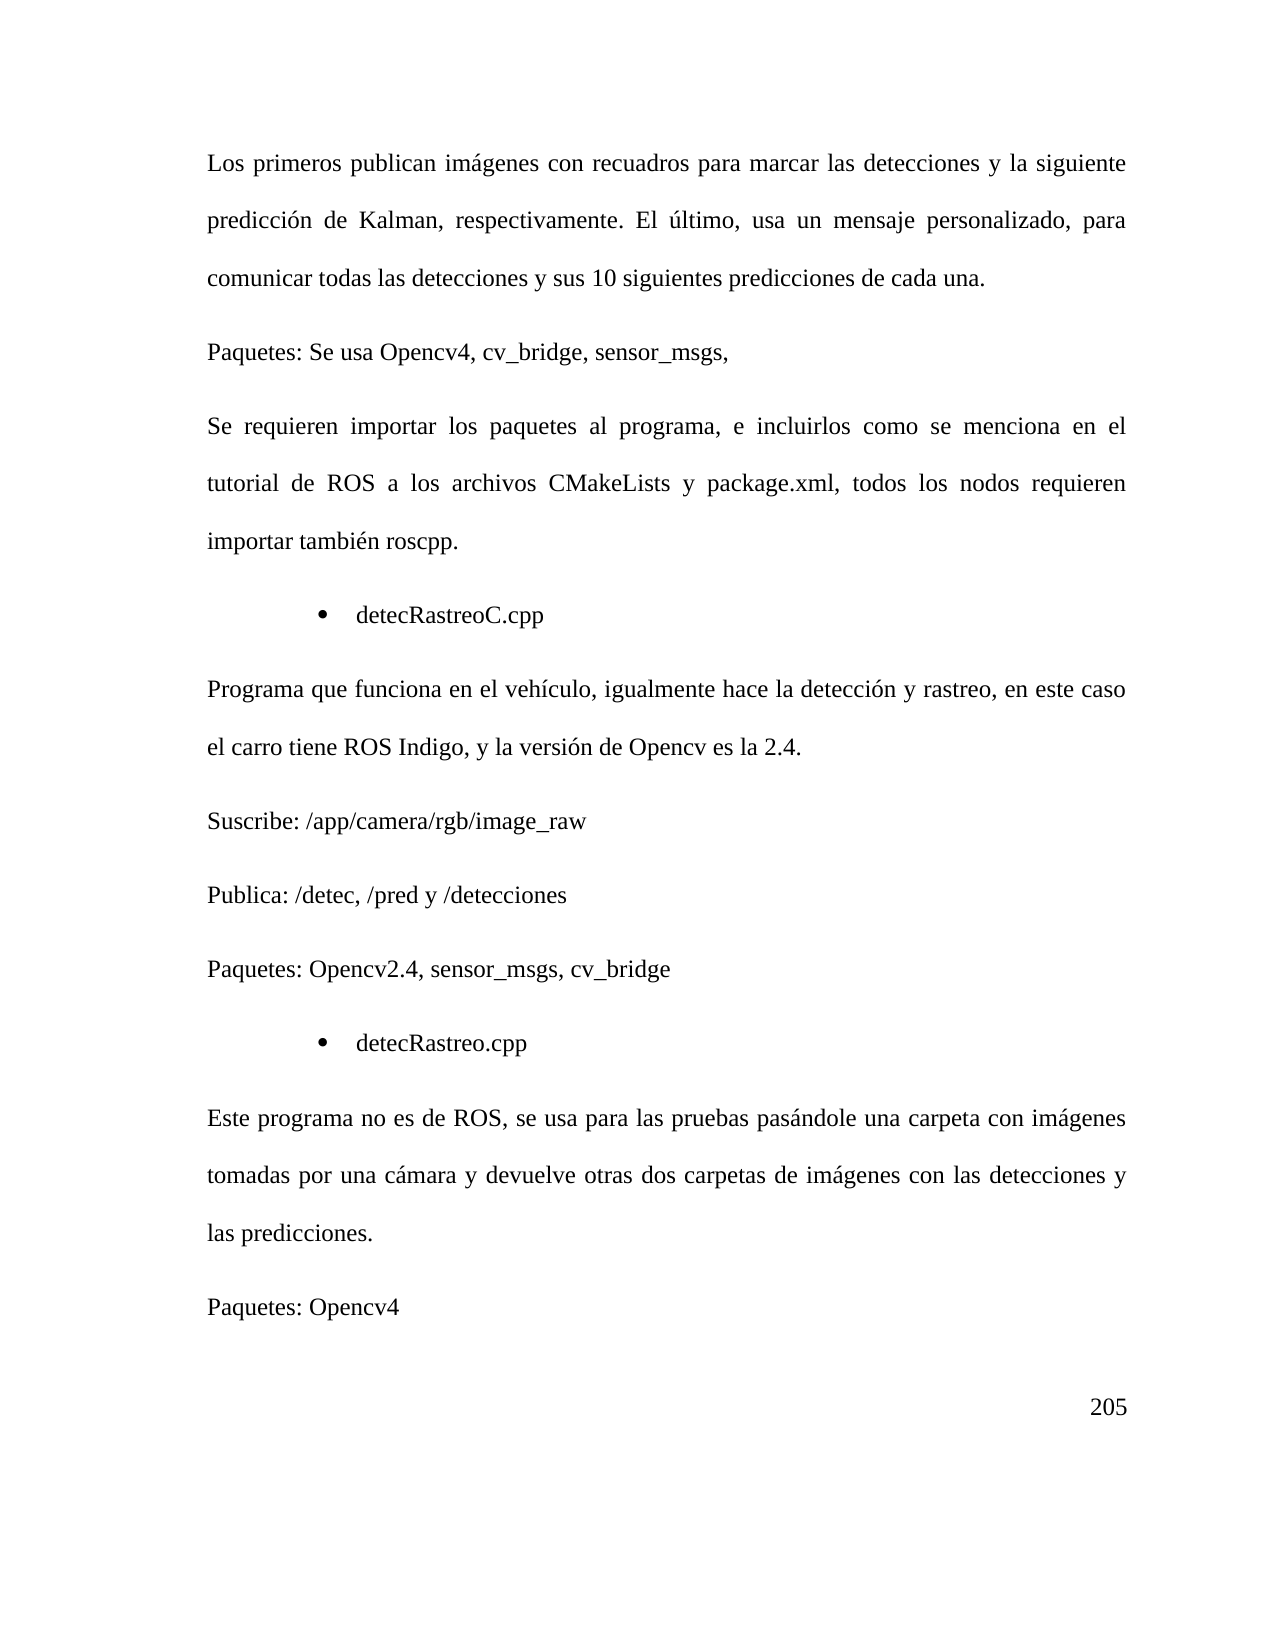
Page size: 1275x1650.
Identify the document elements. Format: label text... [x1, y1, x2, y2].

text Programa que funciona en el vehículo, igualmente hace la detección y rastreo, en este caso el carro tiene ROS Indigo, y la versión de Opencv es la 2.4. [207, 674, 1127, 761]
text Paquetes: Opencv4 [207, 1292, 1127, 1321]
list detecRastreo.cpp [318, 1028, 1127, 1057]
text Se requieren importar los paquetes al programa, e incluirlos como se menciona en el tutorial de ROS a los archivos CMakeLists y package.xml, todos los nodos requieren importar también roscpp. [207, 411, 1127, 555]
text Este programa no es de ROS, se usa para las pruebas pasándole una carpeta con imágenes tomadas por una cámara y devuelve otras dos carpetas de imágenes con las detecciones y las predicciones. [207, 1103, 1127, 1246]
text Los primeros publican imágenes con recuadros para marcar las detecciones y la siguiente predicción de Kalman, respectivamente. El último, usa un mensaje personalizado, para comunicar todas las detecciones y sus 10 siguientes predicciones de cada una. [207, 148, 1127, 291]
text Suscribe: /app/camera/rgb/image_raw [207, 806, 1127, 835]
text Paquetes: Se usa Opencv4, cv_bridge, sensor_msgs, [207, 337, 1127, 366]
text Publica: /detec, /pred y /detecciones [207, 880, 1127, 909]
list detecRastreoC.cpp [318, 600, 1127, 629]
text Paquetes: Opencv2.4, sensor_msgs, cv_bridge [207, 954, 1127, 983]
